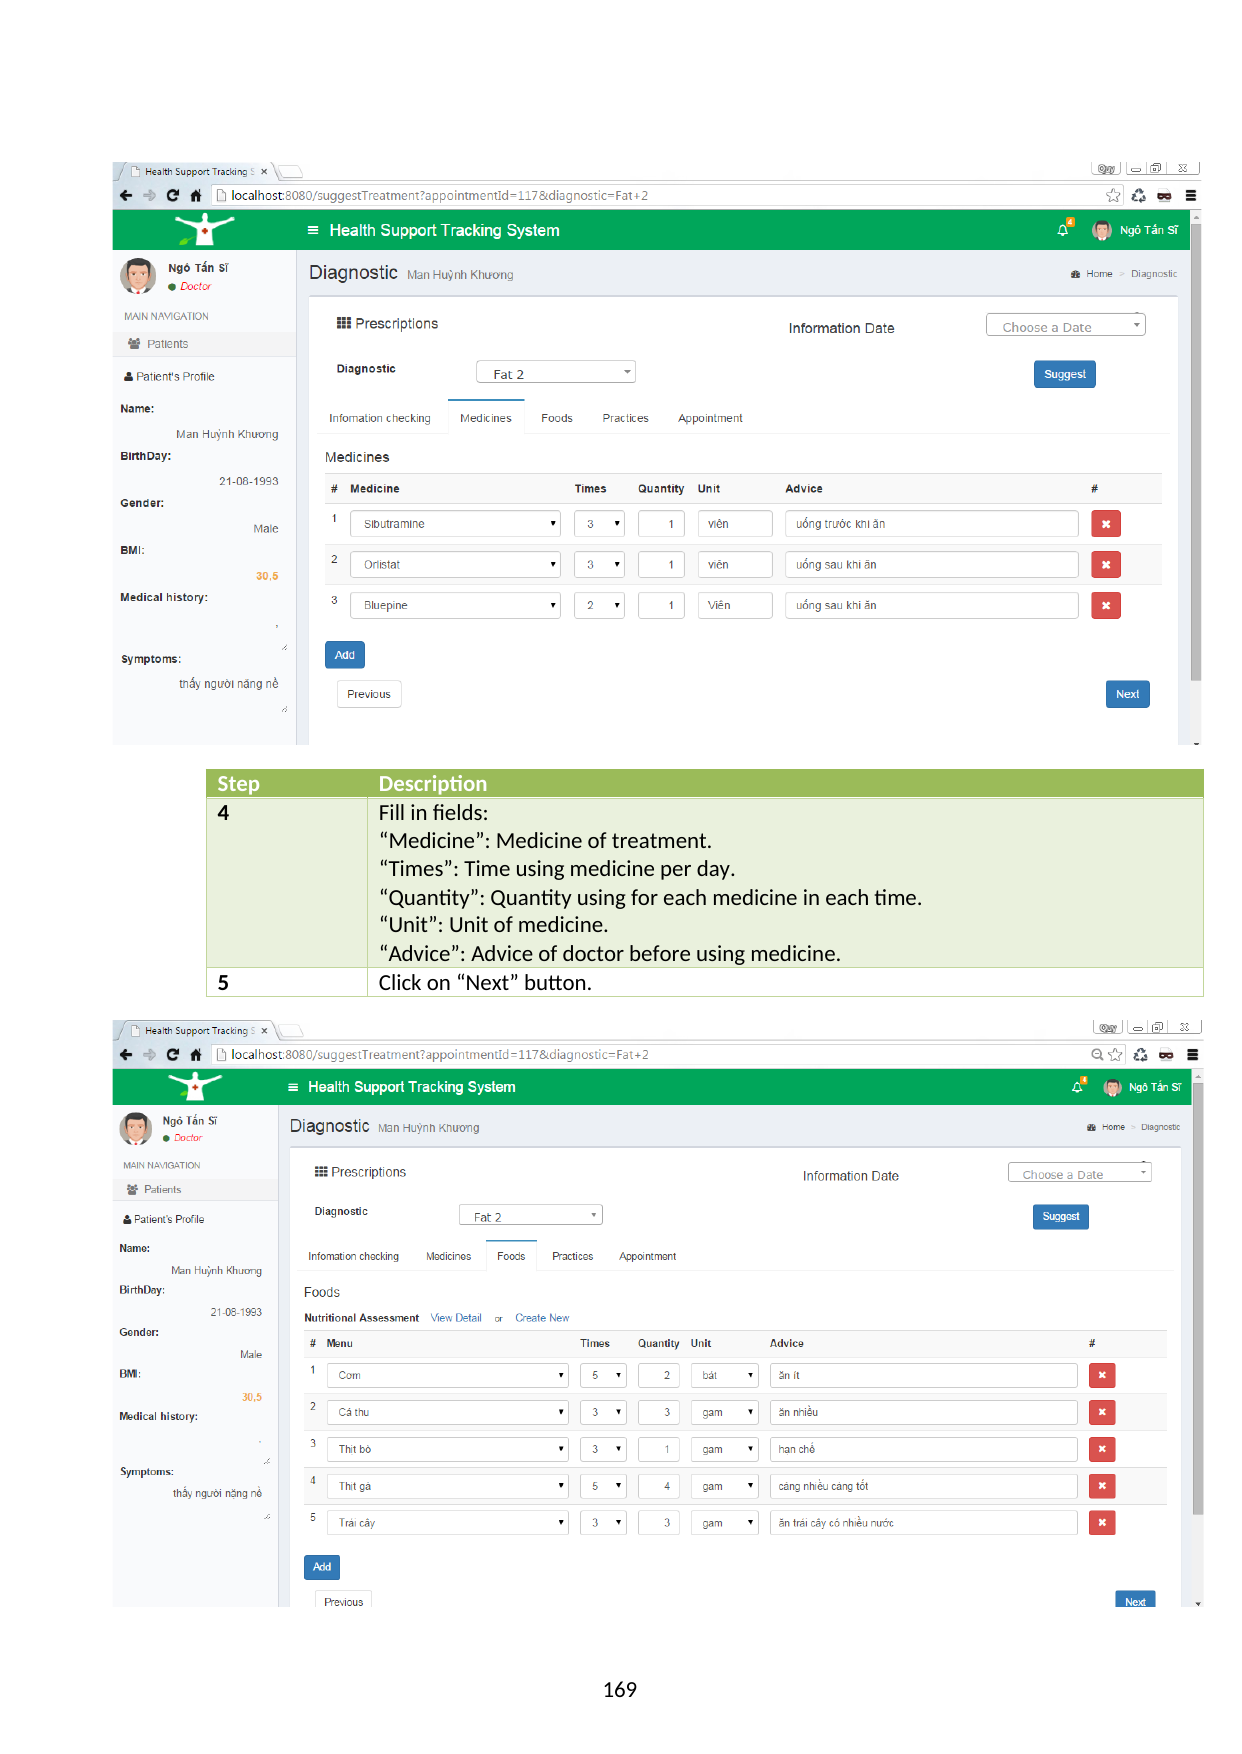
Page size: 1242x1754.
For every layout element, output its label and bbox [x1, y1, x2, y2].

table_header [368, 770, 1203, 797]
picture [112, 1020, 1204, 1607]
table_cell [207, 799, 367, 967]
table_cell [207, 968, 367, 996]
picture [112, 162, 1202, 745]
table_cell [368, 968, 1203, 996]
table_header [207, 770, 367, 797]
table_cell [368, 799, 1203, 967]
